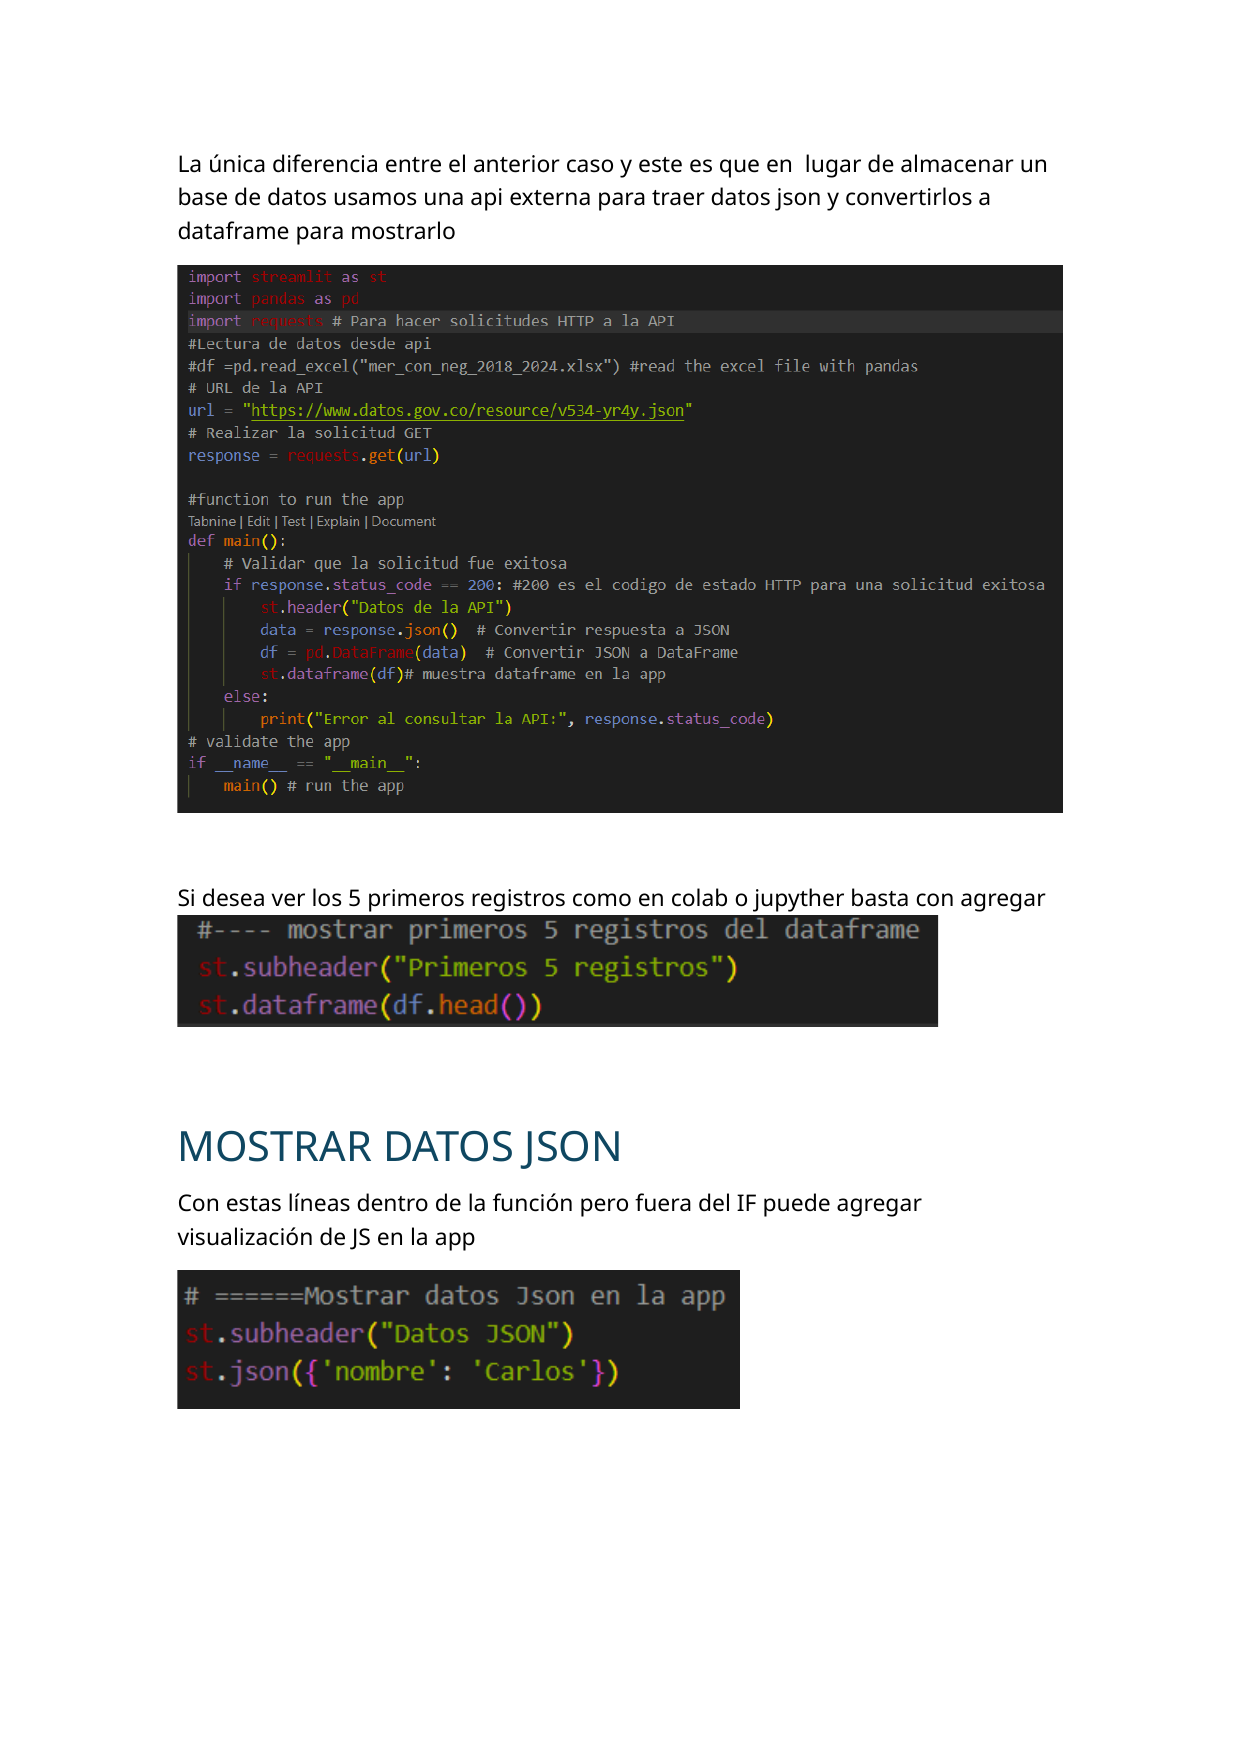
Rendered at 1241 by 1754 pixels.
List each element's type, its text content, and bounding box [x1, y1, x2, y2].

picture [177, 915, 939, 1027]
text Con estas líneas dentro de la función pero fuera del IF puede agregar visualización de JS en la app [177, 1187, 1063, 1252]
picture [177, 265, 1063, 813]
subtitle MOSTRAR DATOS JSON [177, 1117, 1063, 1174]
picture [177, 1270, 740, 1409]
text La única diferencia entre el anterior caso y este es que en lugar de almacenar un base de datos usamos una api externa para traer datos json y convertirlos a dataframe para mostrarlo [177, 148, 1063, 246]
